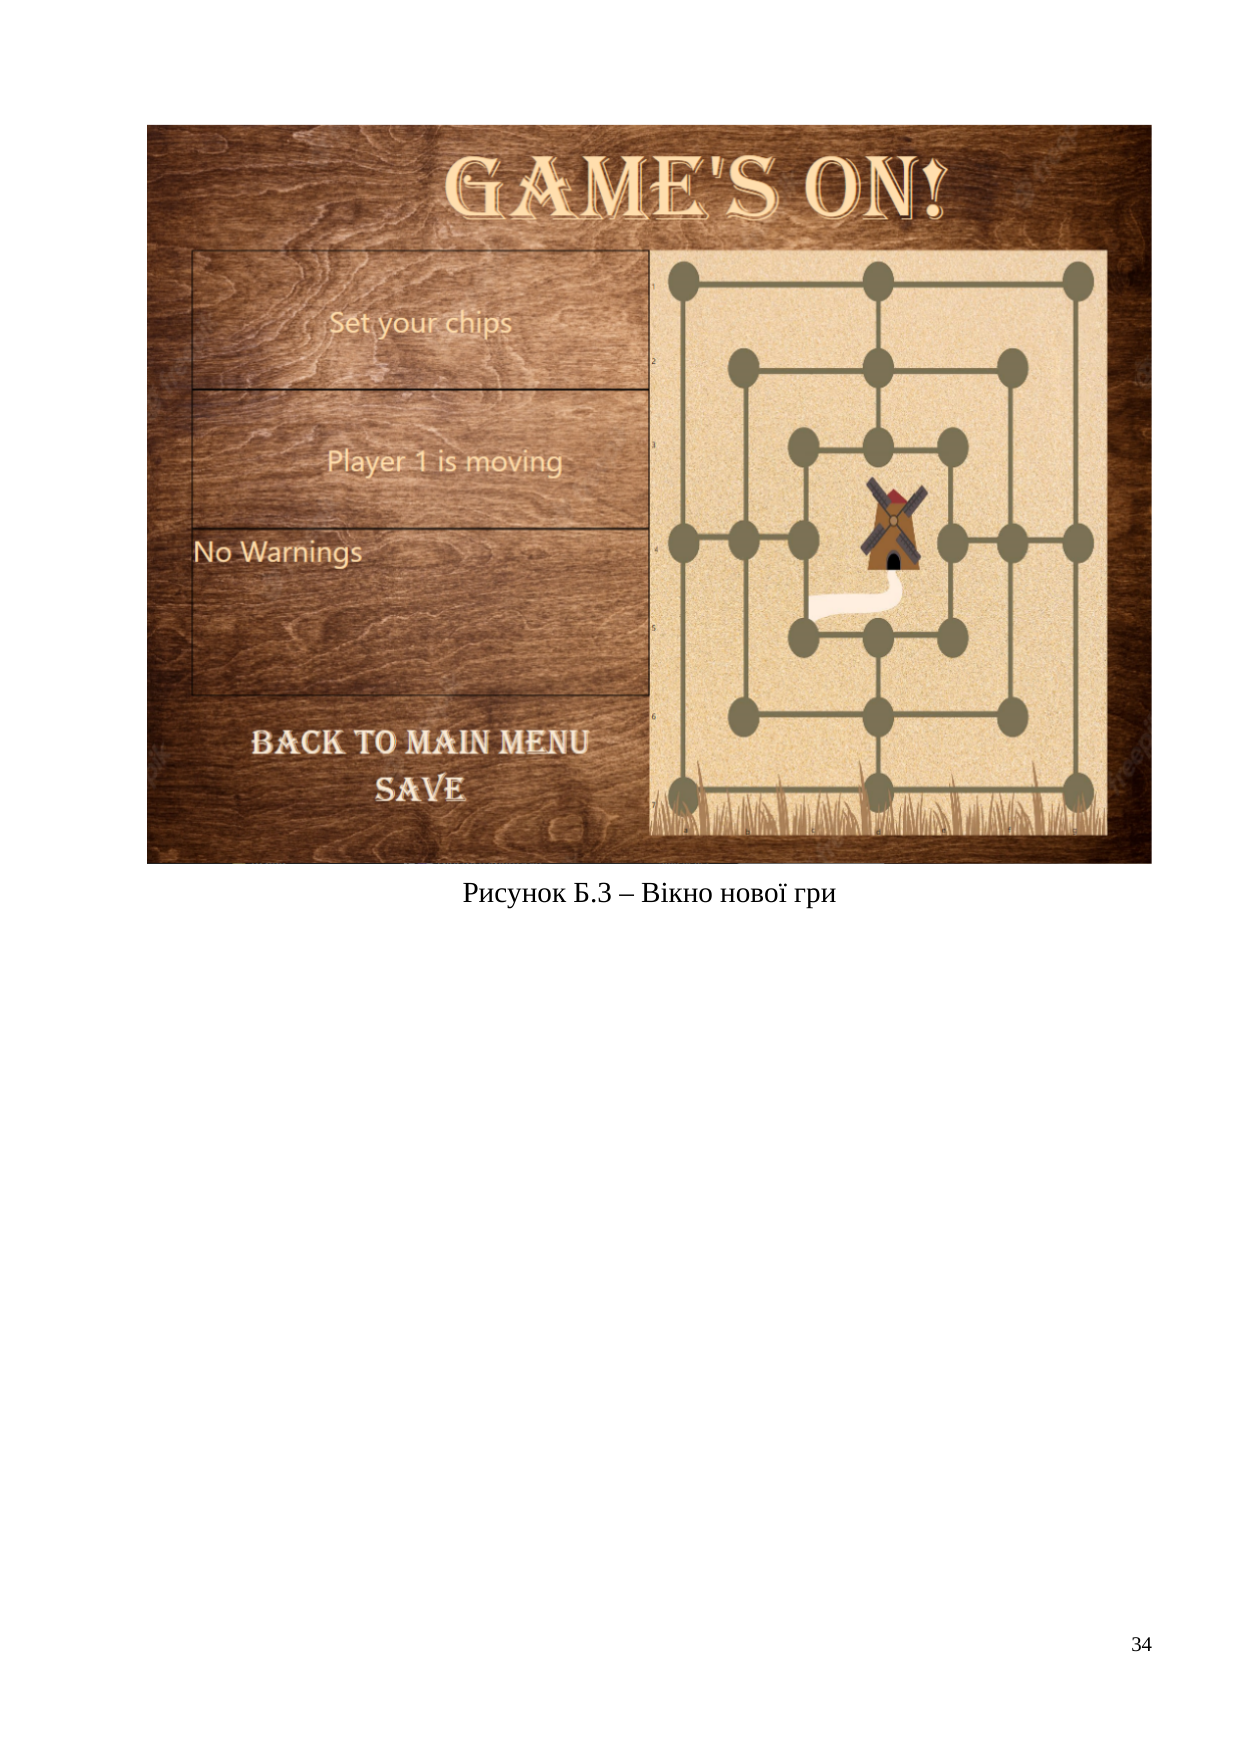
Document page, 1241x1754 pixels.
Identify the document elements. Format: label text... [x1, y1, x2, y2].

text Рисунок Б.3 – Вікно нової гри [147, 876, 1152, 909]
picture [147, 118, 1152, 864]
